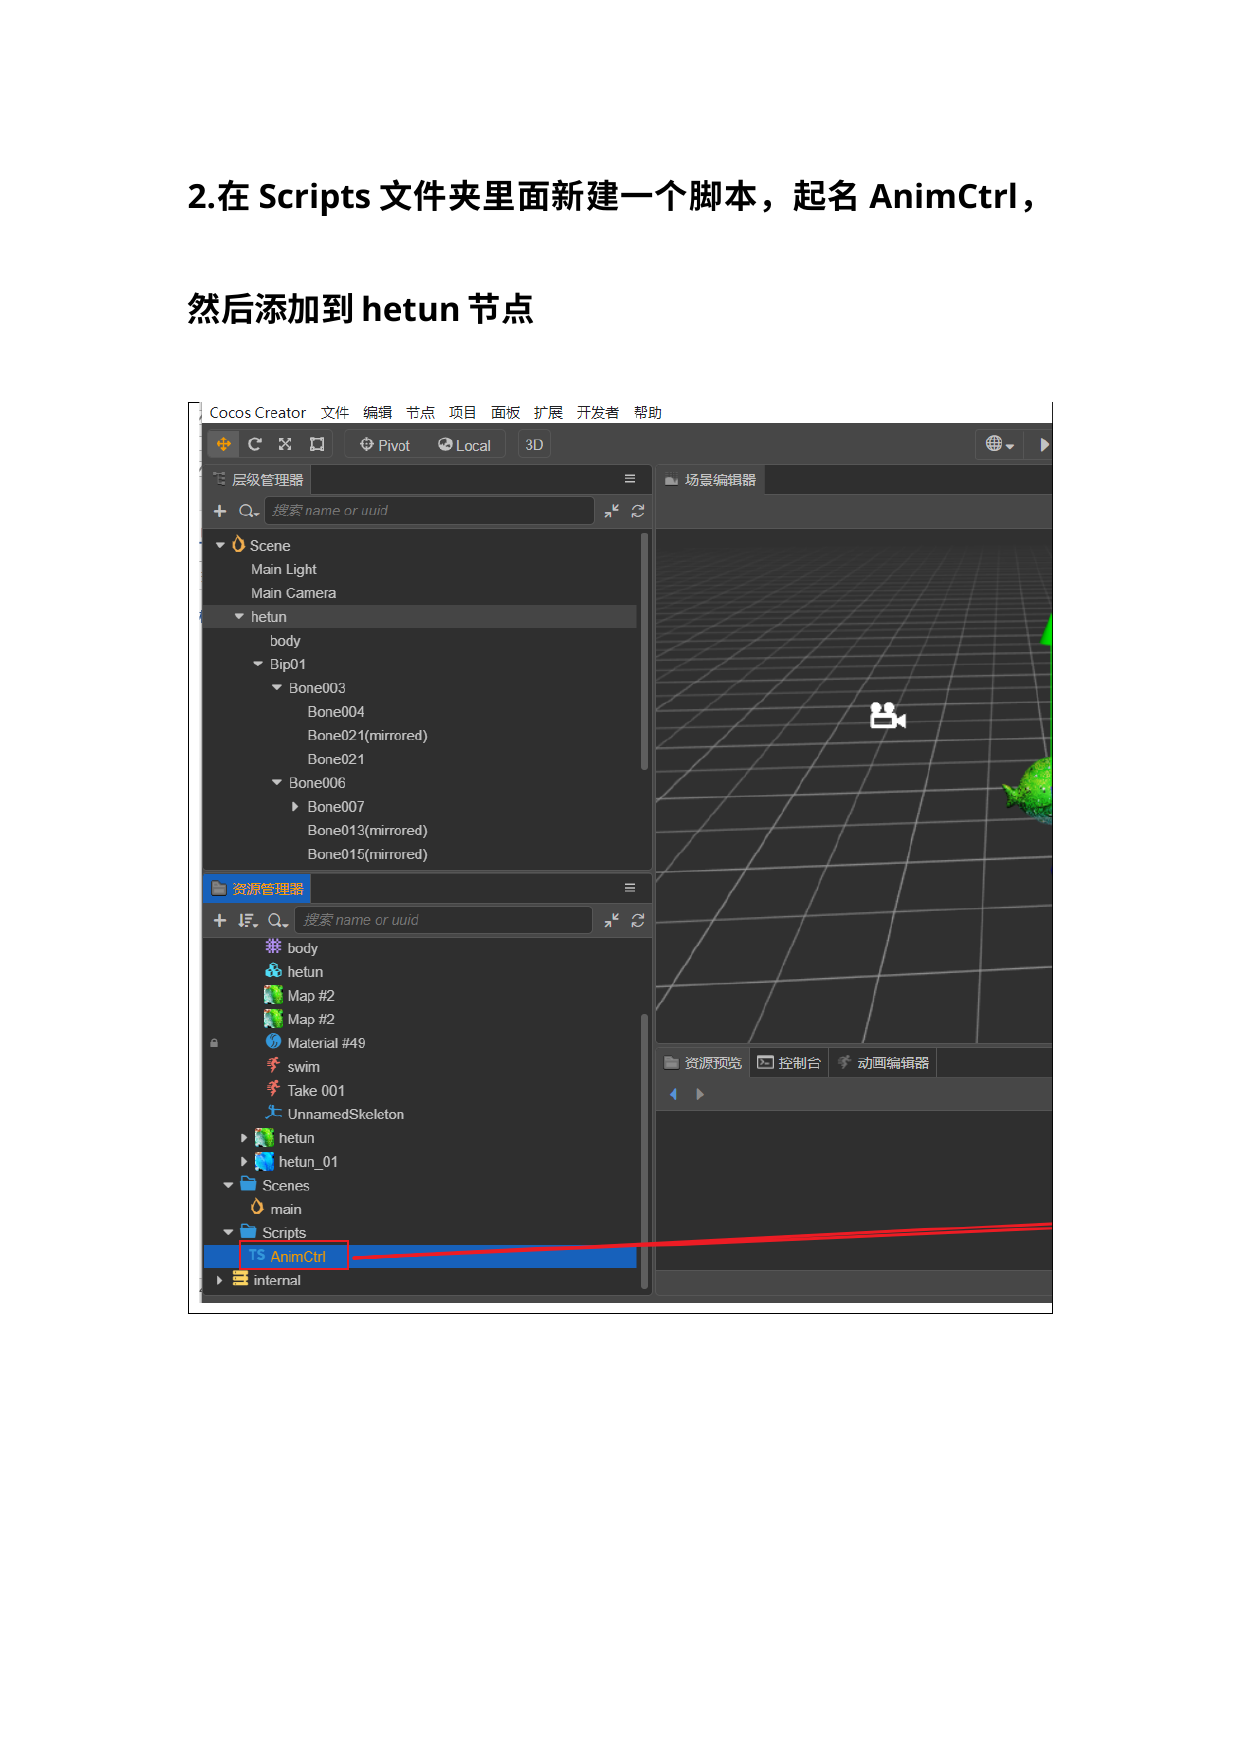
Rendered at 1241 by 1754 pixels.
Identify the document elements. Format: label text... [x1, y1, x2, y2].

subtitle 2.在Scripts文件夹里面新建一个脚本，起名AnimCtrl，然后添加到hetun节点 [187, 162, 1053, 339]
picture [199, 402, 1053, 1303]
table_header [189, 403, 1052, 1313]
